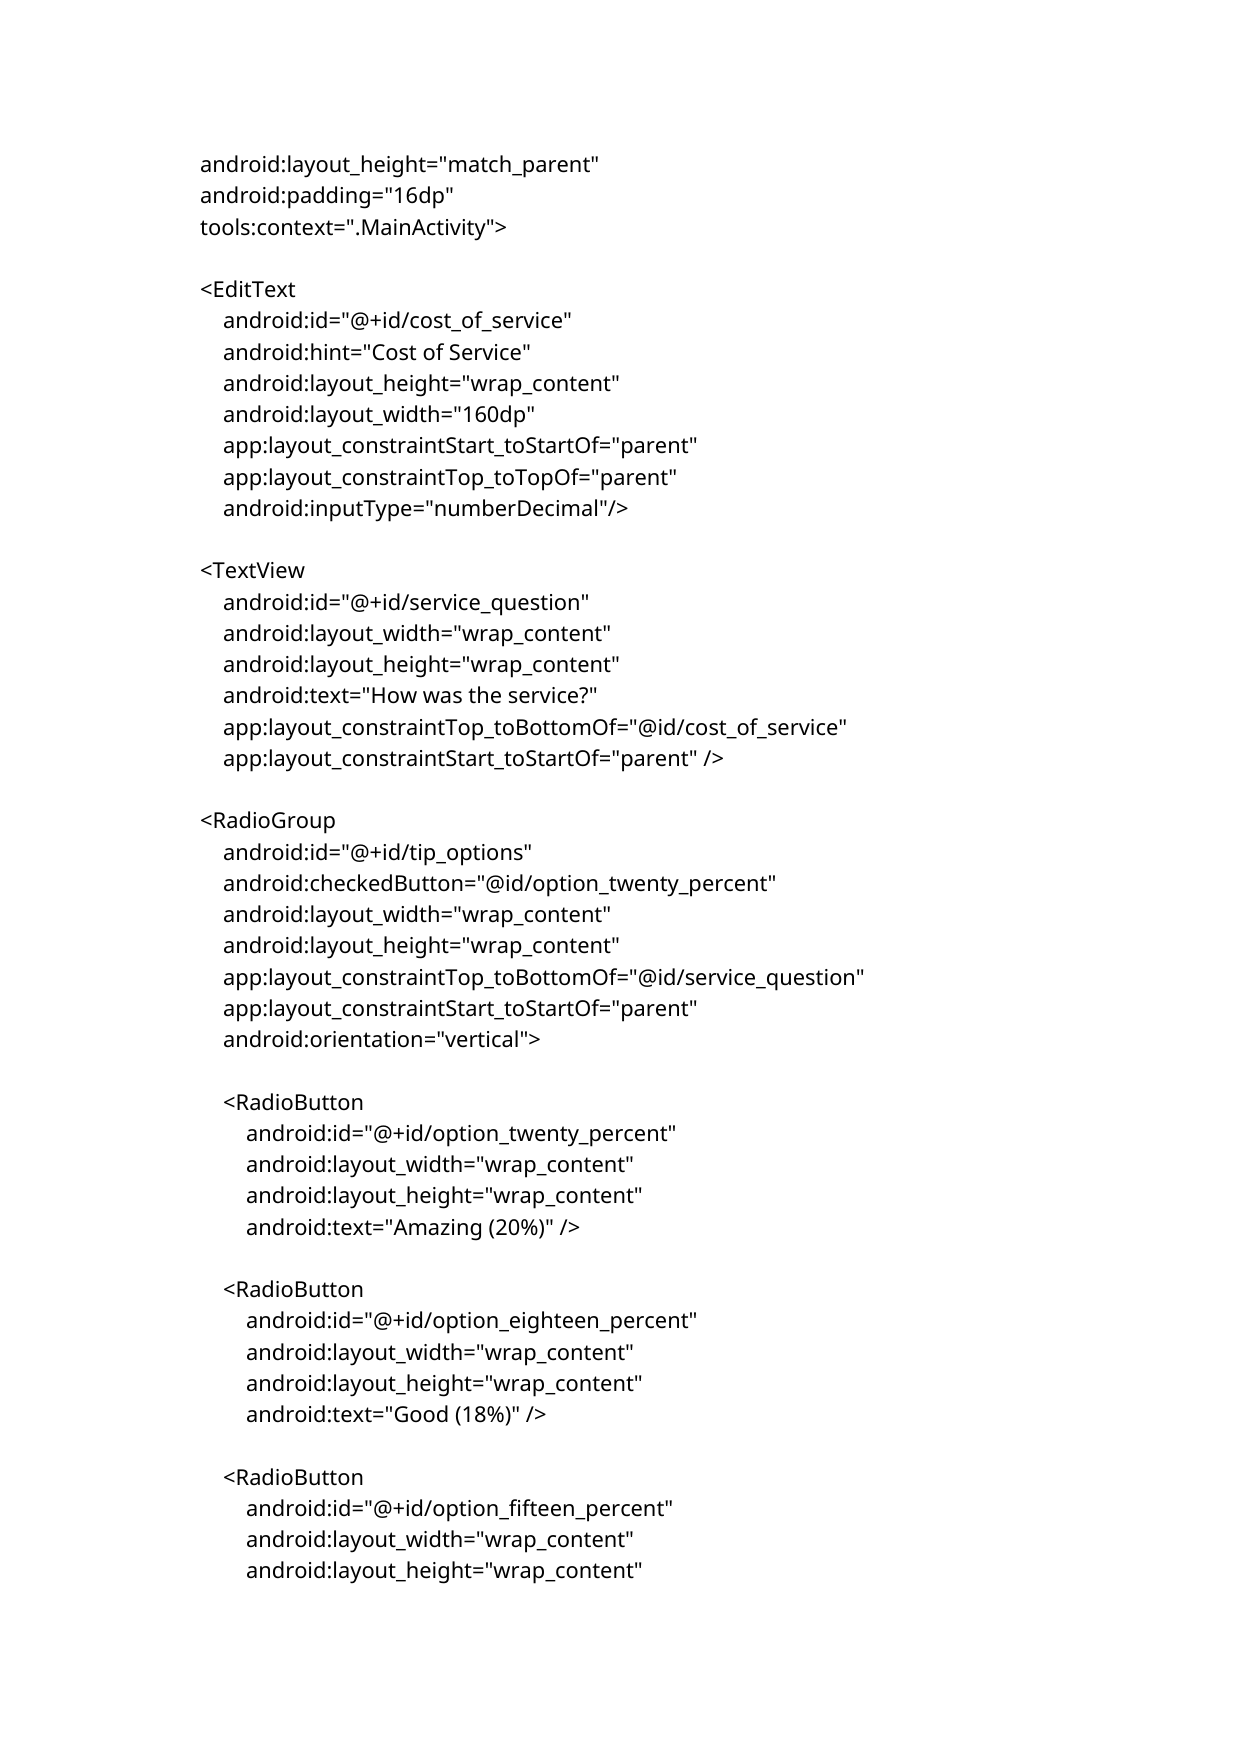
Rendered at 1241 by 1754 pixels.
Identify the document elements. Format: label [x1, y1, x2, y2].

text [177, 148, 1063, 1585]
